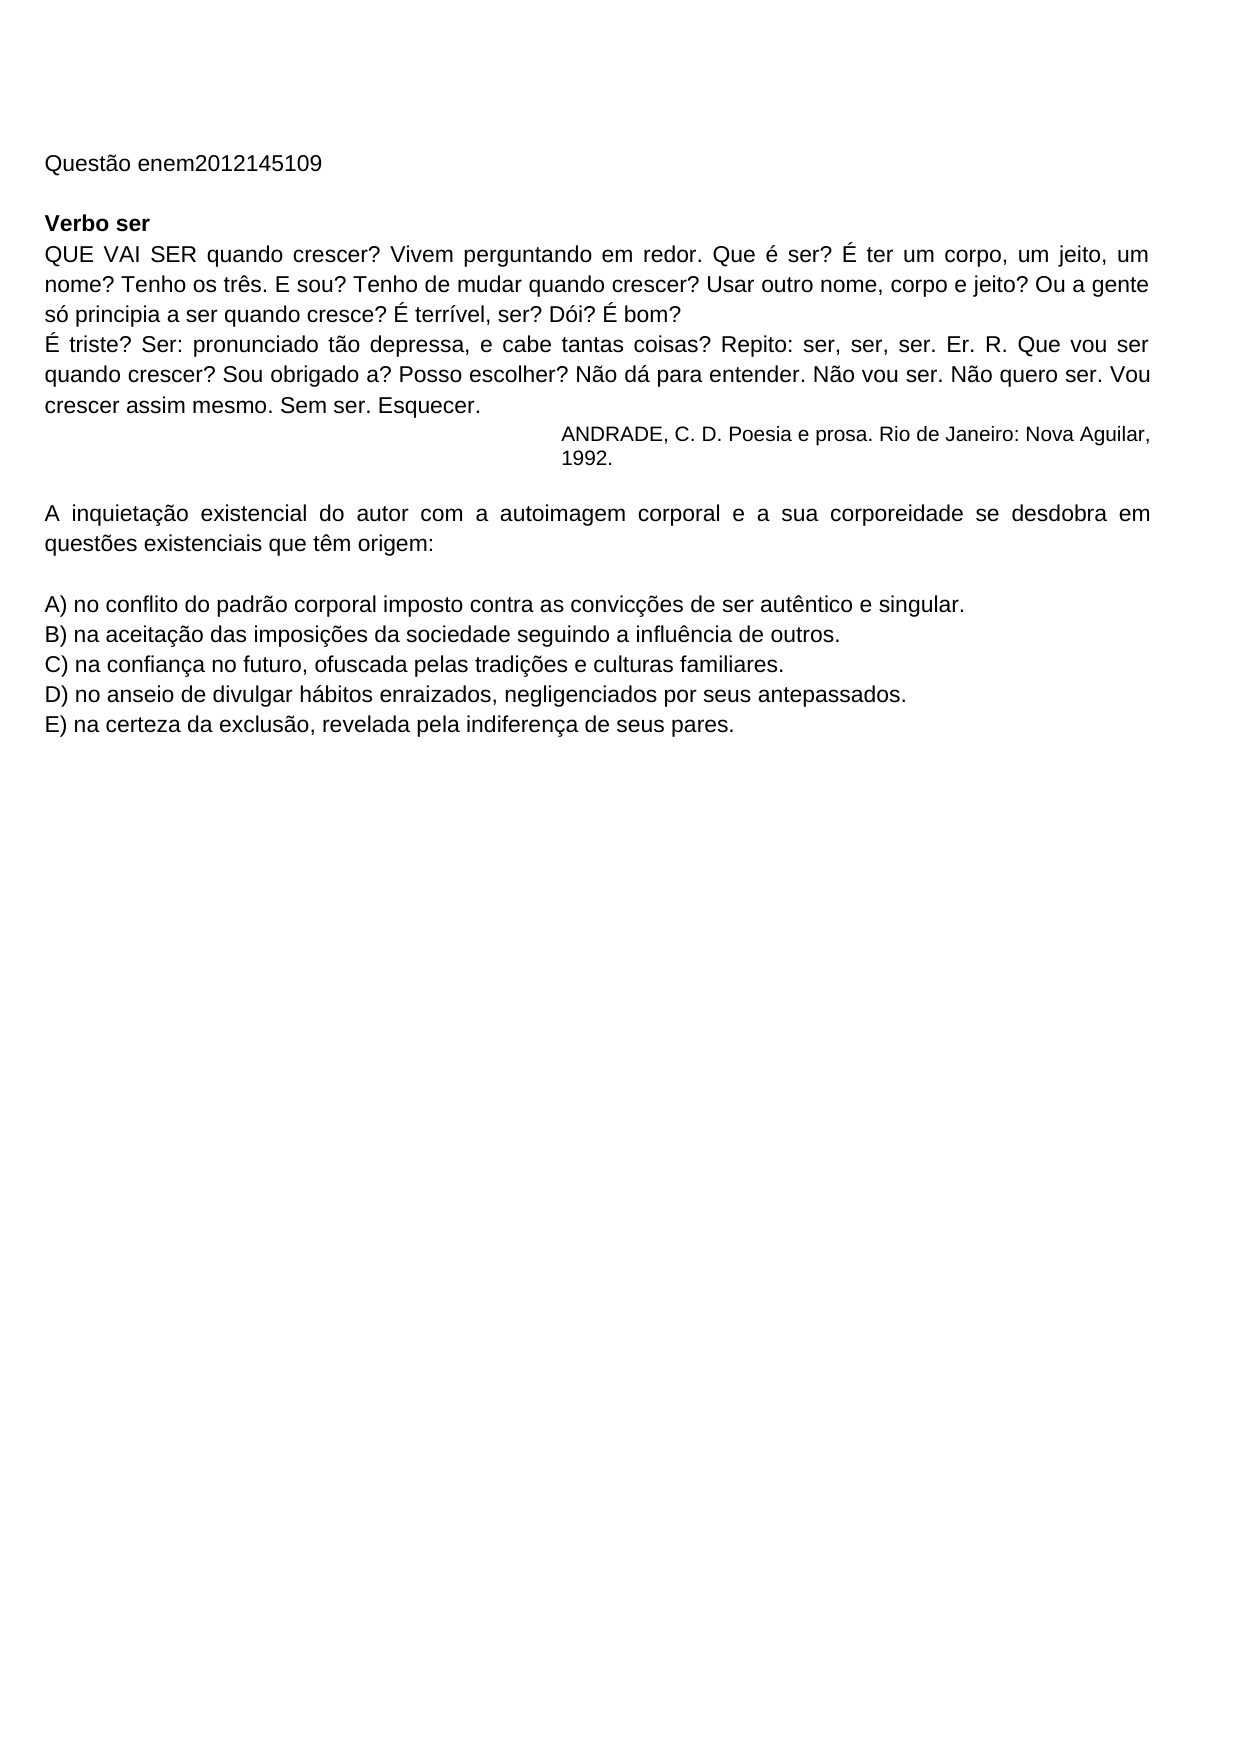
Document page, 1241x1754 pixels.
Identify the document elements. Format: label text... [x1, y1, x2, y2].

text A inquietação existencial do autor com a autoimagem corporal e a sua corporeidade se desdobra em questões existenciais que têm origem: [44, 500, 1151, 557]
text ANDRADE, C. D. Poesia e prosa. Rio de Janeiro: Nova Aguilar, 1992. [561, 422, 1151, 470]
text É triste? Ser: pronunciado tão depressa, e cabe tantas coisas? Repito: ser, ser, ser. Er. R. Que vou ser quando crescer? Sou obrigado a? Posso escolher? Não dá para entender. Não vou ser. Não quero ser. Vou crescer assim mesmo. Sem ser. Esquecer. [44, 331, 1151, 418]
text Questão enem2012145109 [44, 150, 1151, 176]
text Verbo ser [44, 210, 1151, 237]
text A) no conflito do padrão corporal imposto contra as convicções de ser autêntico e singular. [44, 591, 1151, 617]
text QUE VAI SER quando crescer? Vivem perguntando em redor. Que é ser? É ter um corpo, um jeito, um nome? Tenho os três. E sou? Tenho de mudar quando crescer? Usar outro nome, corpo e jeito? Ou a gente só principia a ser quando cresce? É terrível, ser? Dói? É bom? [44, 241, 1151, 327]
text D) no anseio de divulgar hábitos enraizados, negligenciados por seus antepassados. [44, 681, 1151, 708]
text C) na confiança no futuro, ofuscada pelas tradições e culturas familiares. [44, 651, 1151, 677]
text E) na certeza da exclusão, revelada pela indiferença de seus pares. [44, 711, 1151, 738]
text B) na aceitação das imposições da sociedade seguindo a influência de outros. [44, 621, 1151, 647]
